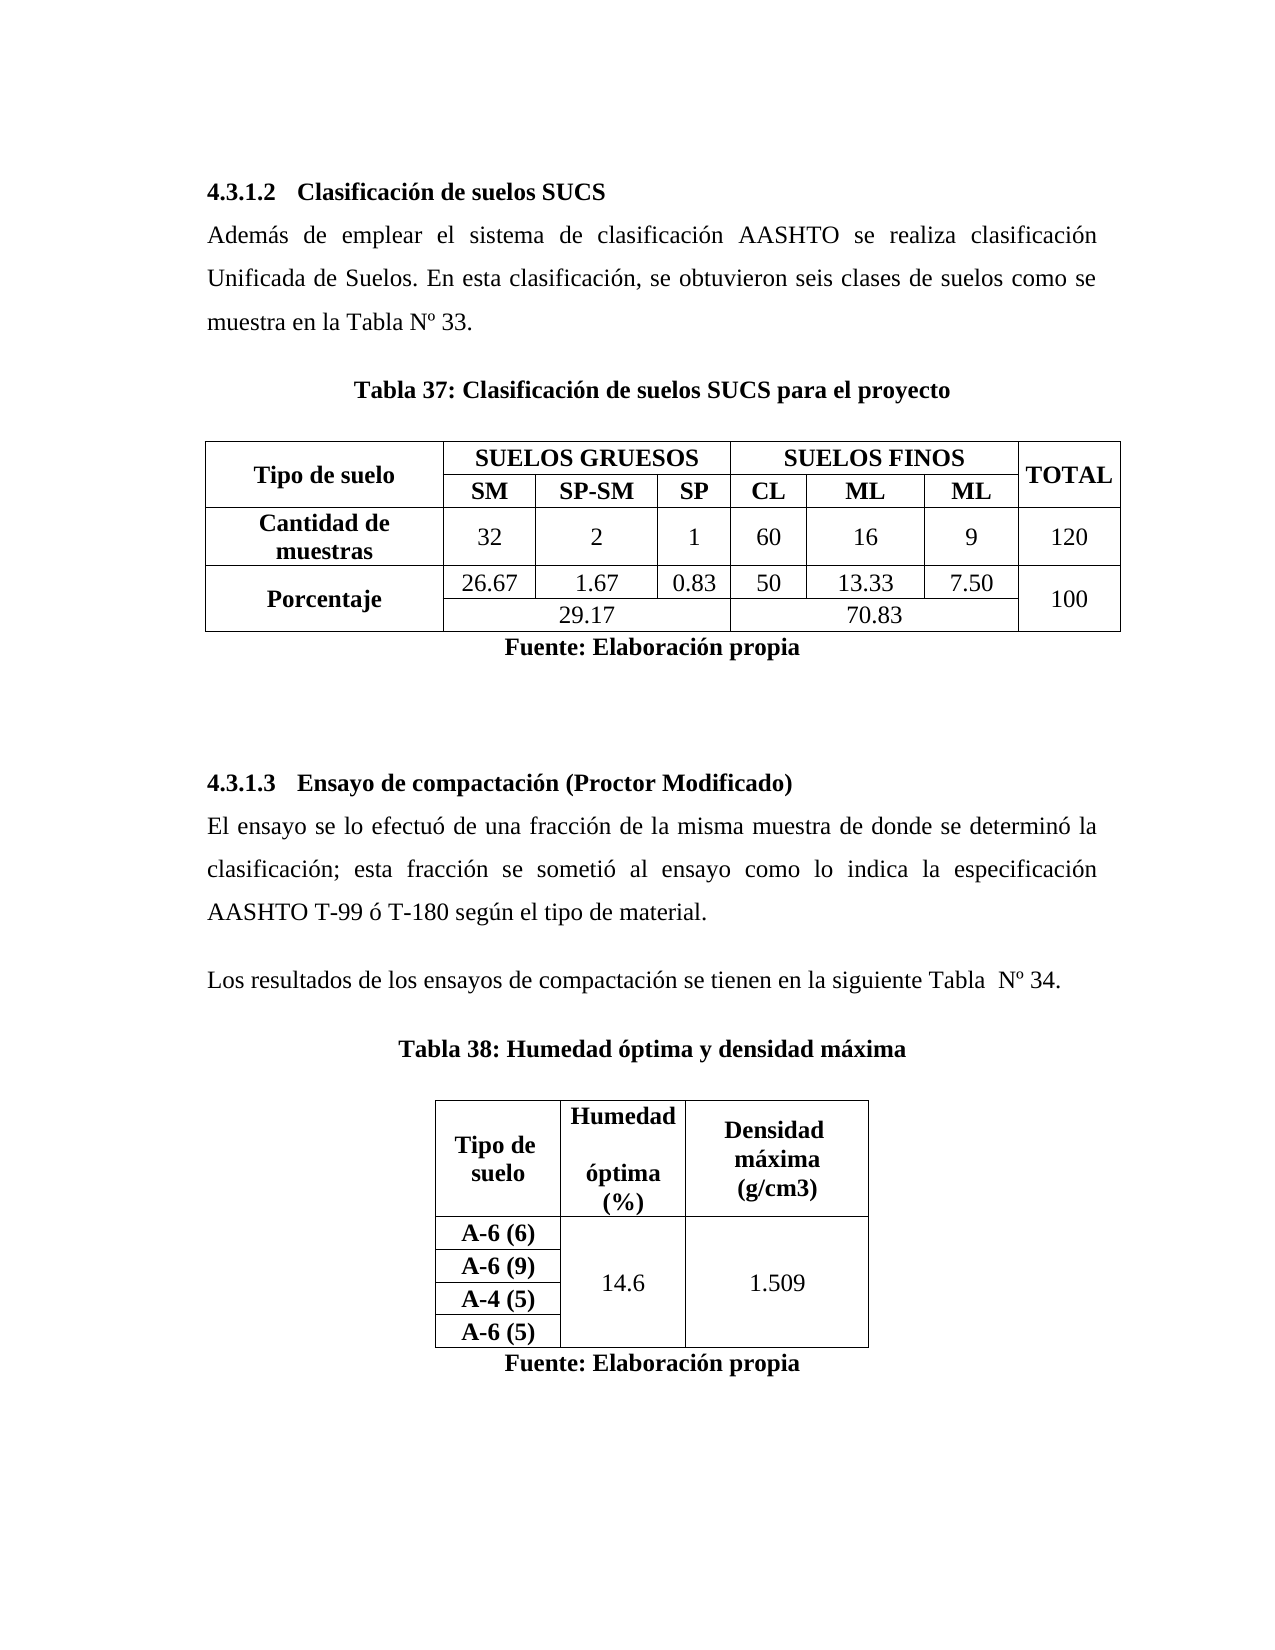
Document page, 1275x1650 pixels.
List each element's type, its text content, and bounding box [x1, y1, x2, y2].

table_cell ML [925, 475, 1018, 507]
table_cell 50 [731, 566, 806, 598]
table_header SUELOS GRUESOS [444, 442, 730, 474]
table_cell 29.17 [444, 599, 730, 631]
text Fuente: Elaboración propia [207, 1348, 1098, 1377]
table_cell 70.83 [731, 599, 1018, 631]
table_cell 7.50 [925, 566, 1018, 598]
table_cell 0.83 [658, 566, 730, 598]
table_cell SP [658, 475, 730, 507]
subtitle Ensayo de compactación (Proctor Modificado) [207, 768, 1098, 797]
table_cell CL [731, 475, 806, 507]
table_cell 60 [731, 508, 806, 565]
table_header Tipo de suelo [206, 442, 443, 507]
table_cell 1.67 [536, 566, 657, 598]
table_cell 1 [658, 508, 730, 565]
table_cell SP-SM [536, 475, 657, 507]
text El ensayo se lo efectuó de una fracción de la misma muestra de donde se determinó la clasificación; esta fracción se sometió al ensayo como lo indica la especificación AASHTO T-99 ó T-180 según el tipo de material. [207, 811, 1098, 926]
table_cell 120 [1019, 508, 1120, 565]
table_cell Cantidad de muestras [206, 508, 443, 565]
table_cell A-6 (6) [436, 1217, 560, 1249]
table_header SUELOS FINOS [731, 442, 1018, 474]
table_cell Porcentaje [206, 566, 443, 631]
table_header Tipo de suelo [436, 1101, 560, 1216]
table_cell 16 [807, 508, 924, 565]
table_cell A-6 (9) [436, 1250, 560, 1282]
table_cell 1.509 [686, 1217, 868, 1347]
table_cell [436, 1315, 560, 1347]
table_cell 14.6 [561, 1217, 685, 1347]
table_header Densidad máxima (g/cm3) [686, 1101, 868, 1216]
table_cell 13.33 [807, 566, 924, 598]
table_header Humedad óptima (%) [561, 1101, 685, 1216]
subtitle Clasificación de suelos SUCS [207, 177, 1098, 206]
table_cell 32 [444, 508, 535, 565]
table_cell ML [807, 475, 924, 507]
text Además de emplear el sistema de clasificación AASHTO se realiza clasificación Unificada de Suelos. En esta clasificación, se obtuvieron seis clases de suelos como se muestra en la Tabla Nº 33. [207, 220, 1098, 335]
table_cell SM [444, 475, 535, 507]
text Fuente: Elaboración propia [207, 632, 1098, 661]
table_cell 2 [536, 508, 657, 565]
table_cell 9 [925, 508, 1018, 565]
table_cell A-4 (5) [436, 1283, 560, 1314]
text Los resultados de los ensayos de compactación se tienen en la siguiente Tabla Nº 34. [207, 966, 1098, 994]
table_cell 100 [1019, 566, 1120, 631]
table_header TOTAL [1019, 442, 1120, 507]
table_cell 26.67 [444, 566, 535, 598]
